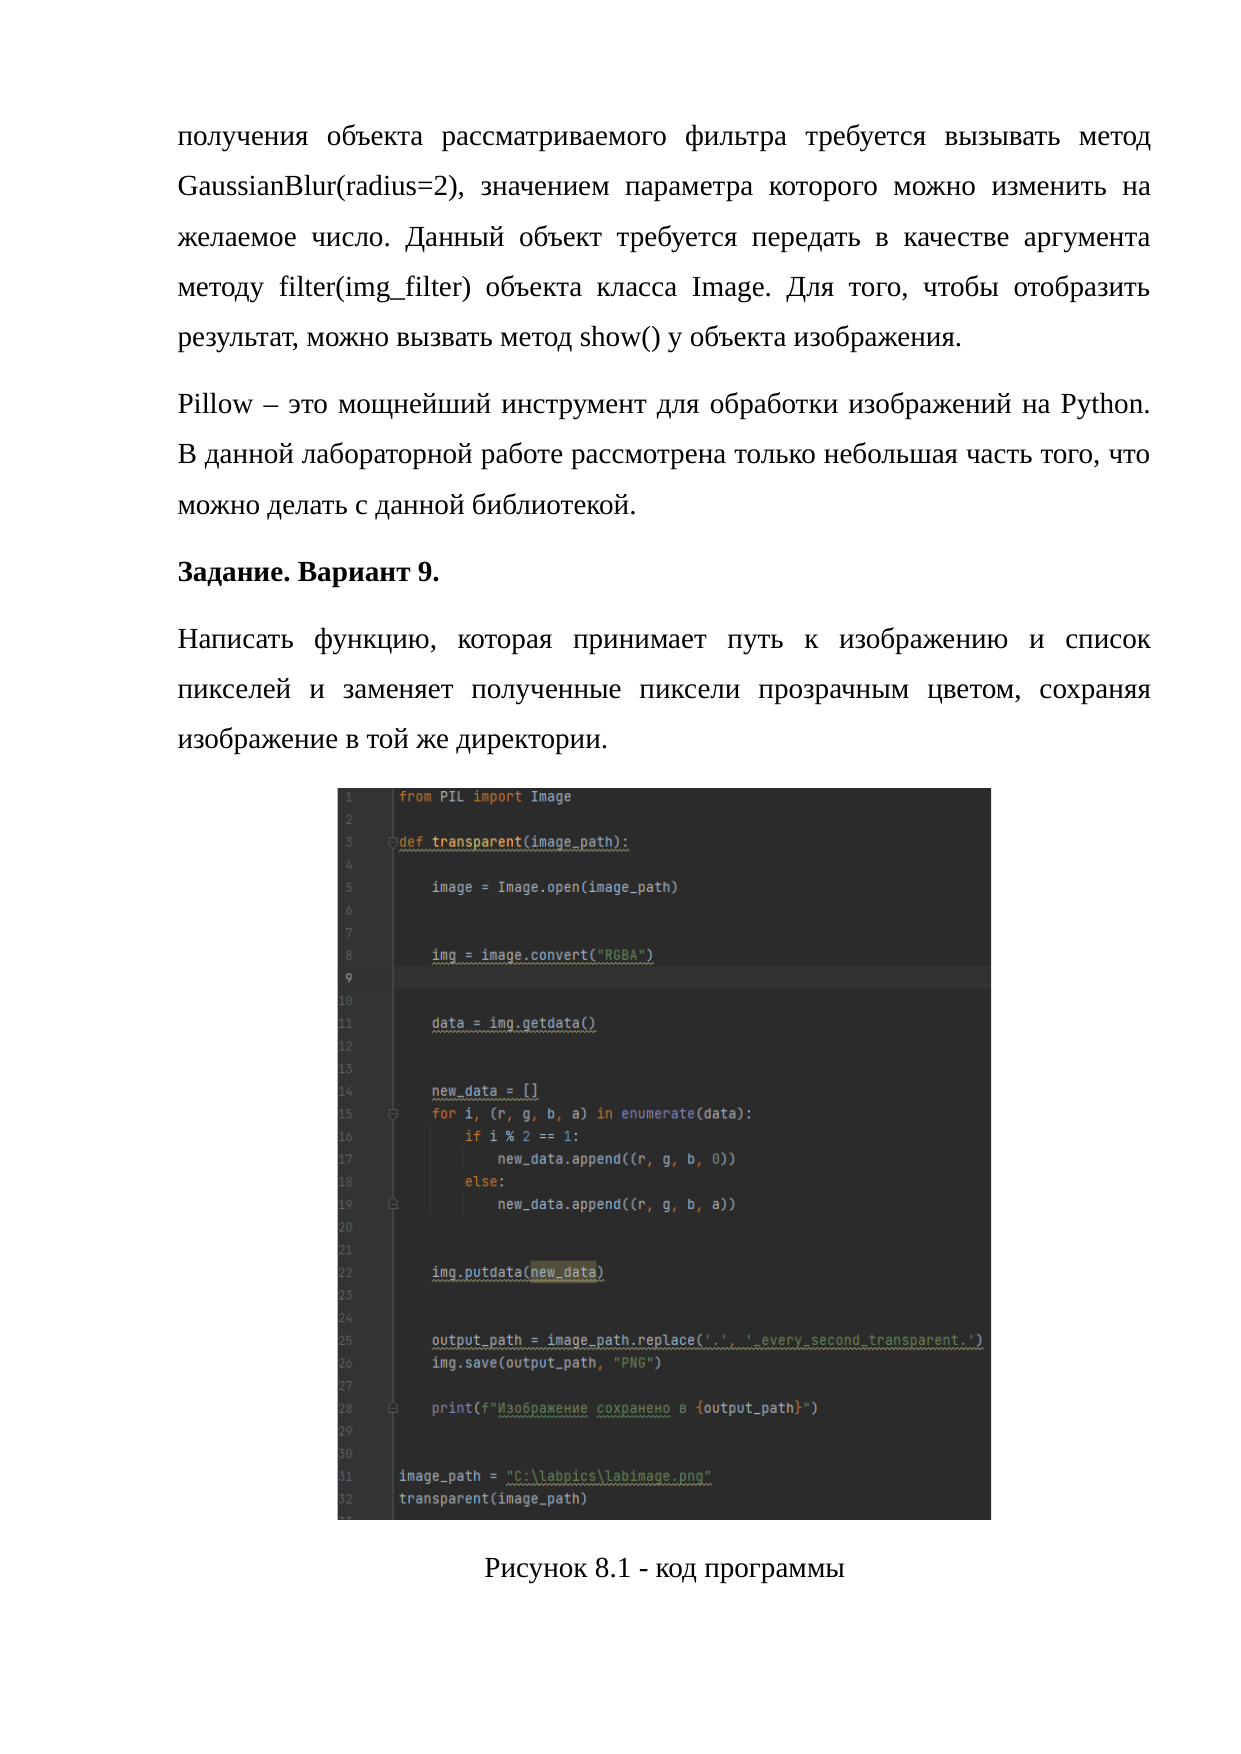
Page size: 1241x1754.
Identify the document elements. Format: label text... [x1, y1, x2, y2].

text Задание. Вариант 9. [177, 554, 1152, 587]
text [177, 118, 1152, 353]
text Pillow – это мощнейший инструмент для обработки изображений на Python. В данной лабораторной работе рассмотрена только небольшая часть того, что можно делать с данной библиотекой. [177, 386, 1152, 521]
text Рисунок 8.1 - код программы [177, 1550, 1152, 1583]
picture [337, 788, 992, 1520]
text Написать функцию, которая принимает путь к изображению и список пикселей и заменяет полученные пиксели прозрачным цветом, сохраняя изображение в той же директории. [177, 621, 1152, 755]
